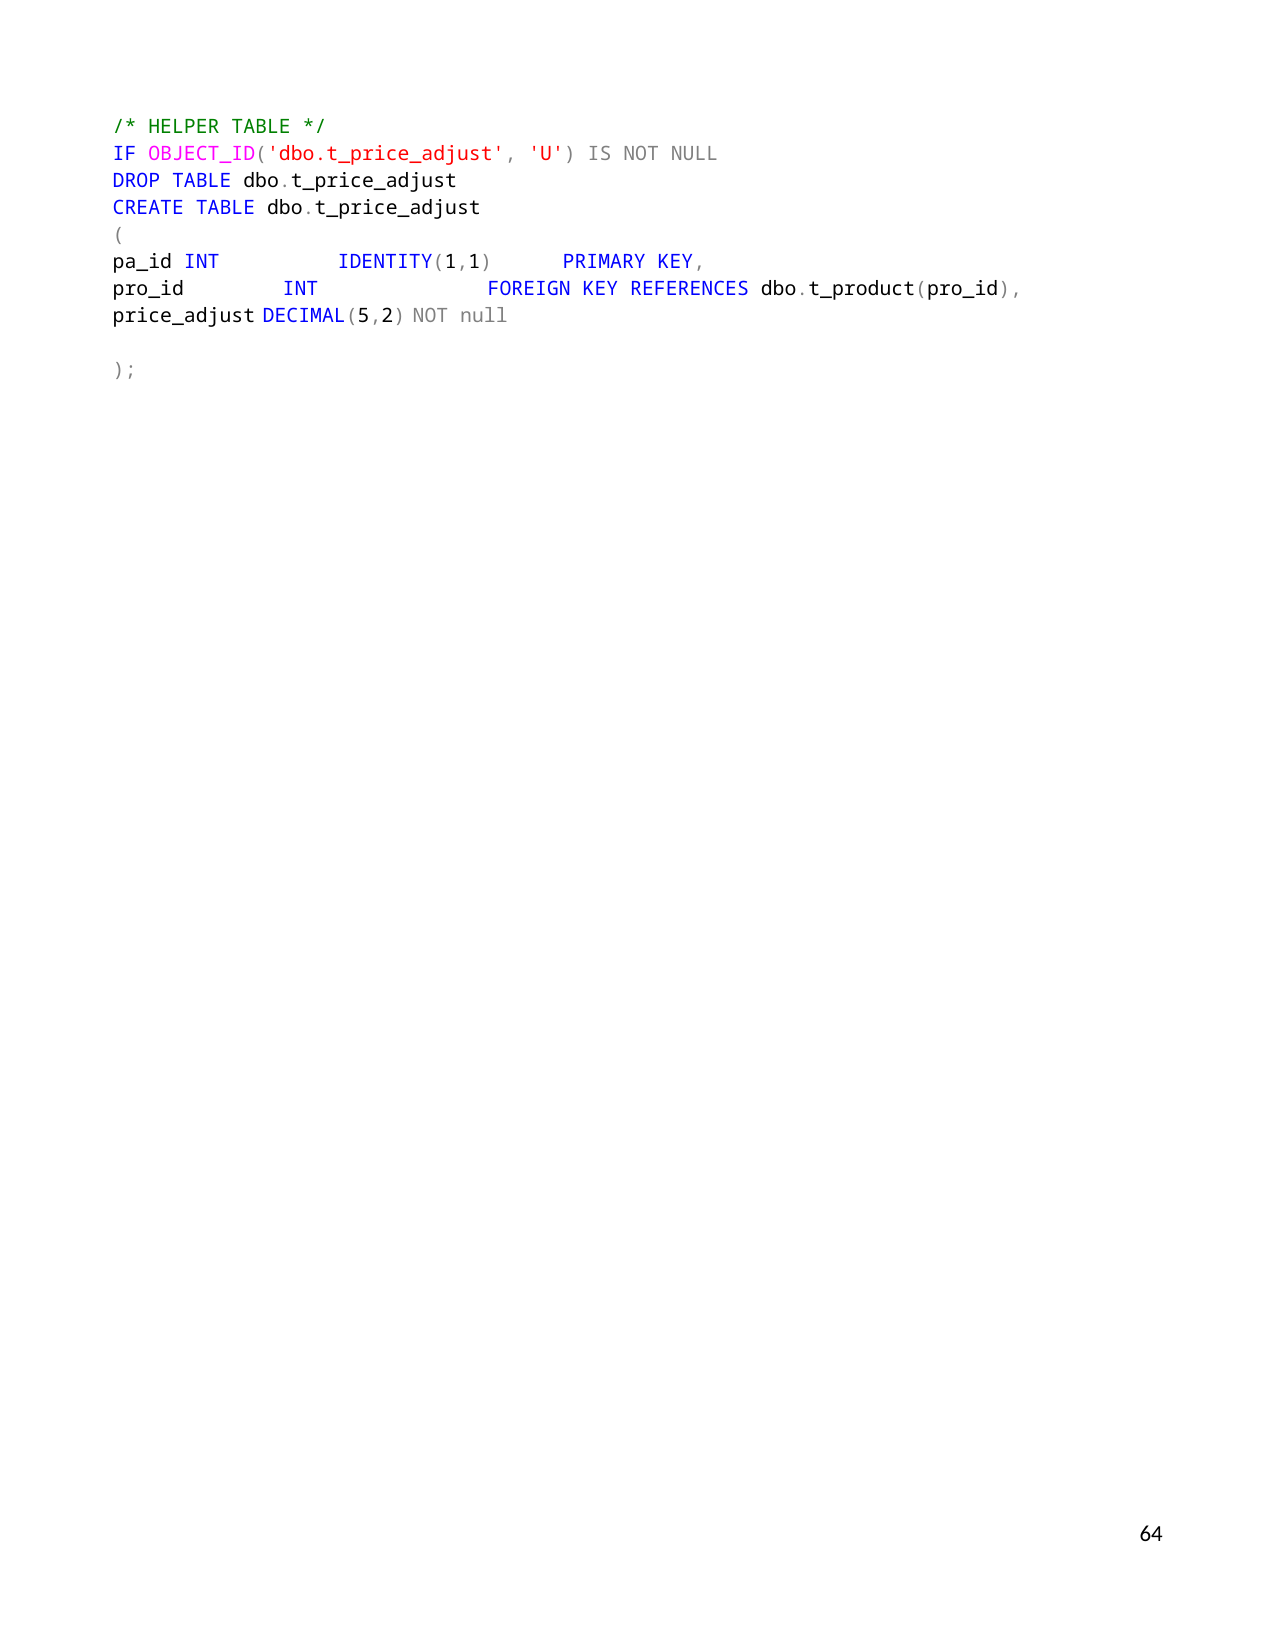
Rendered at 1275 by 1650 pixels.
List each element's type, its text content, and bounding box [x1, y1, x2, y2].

text price_adjust DECIMAL(5,2) NOT null [112, 301, 1162, 328]
text ( [112, 220, 1162, 247]
text CREATE TABLE dbo.t_price_adjust [112, 193, 1162, 220]
text /* HELPER TABLE */ [112, 112, 1162, 139]
text pro_id INT FOREIGN KEY REFERENCES dbo.t_product(pro_id), [112, 274, 1162, 301]
text ); [112, 355, 1162, 382]
text IF OBJECT_ID('dbo.t_price_adjust', 'U') IS NOT NULL [112, 139, 1162, 166]
text pa_id INT IDENTITY(1,1) PRIMARY KEY, [112, 247, 1162, 274]
text DROP TABLE dbo.t_price_adjust [112, 166, 1162, 193]
